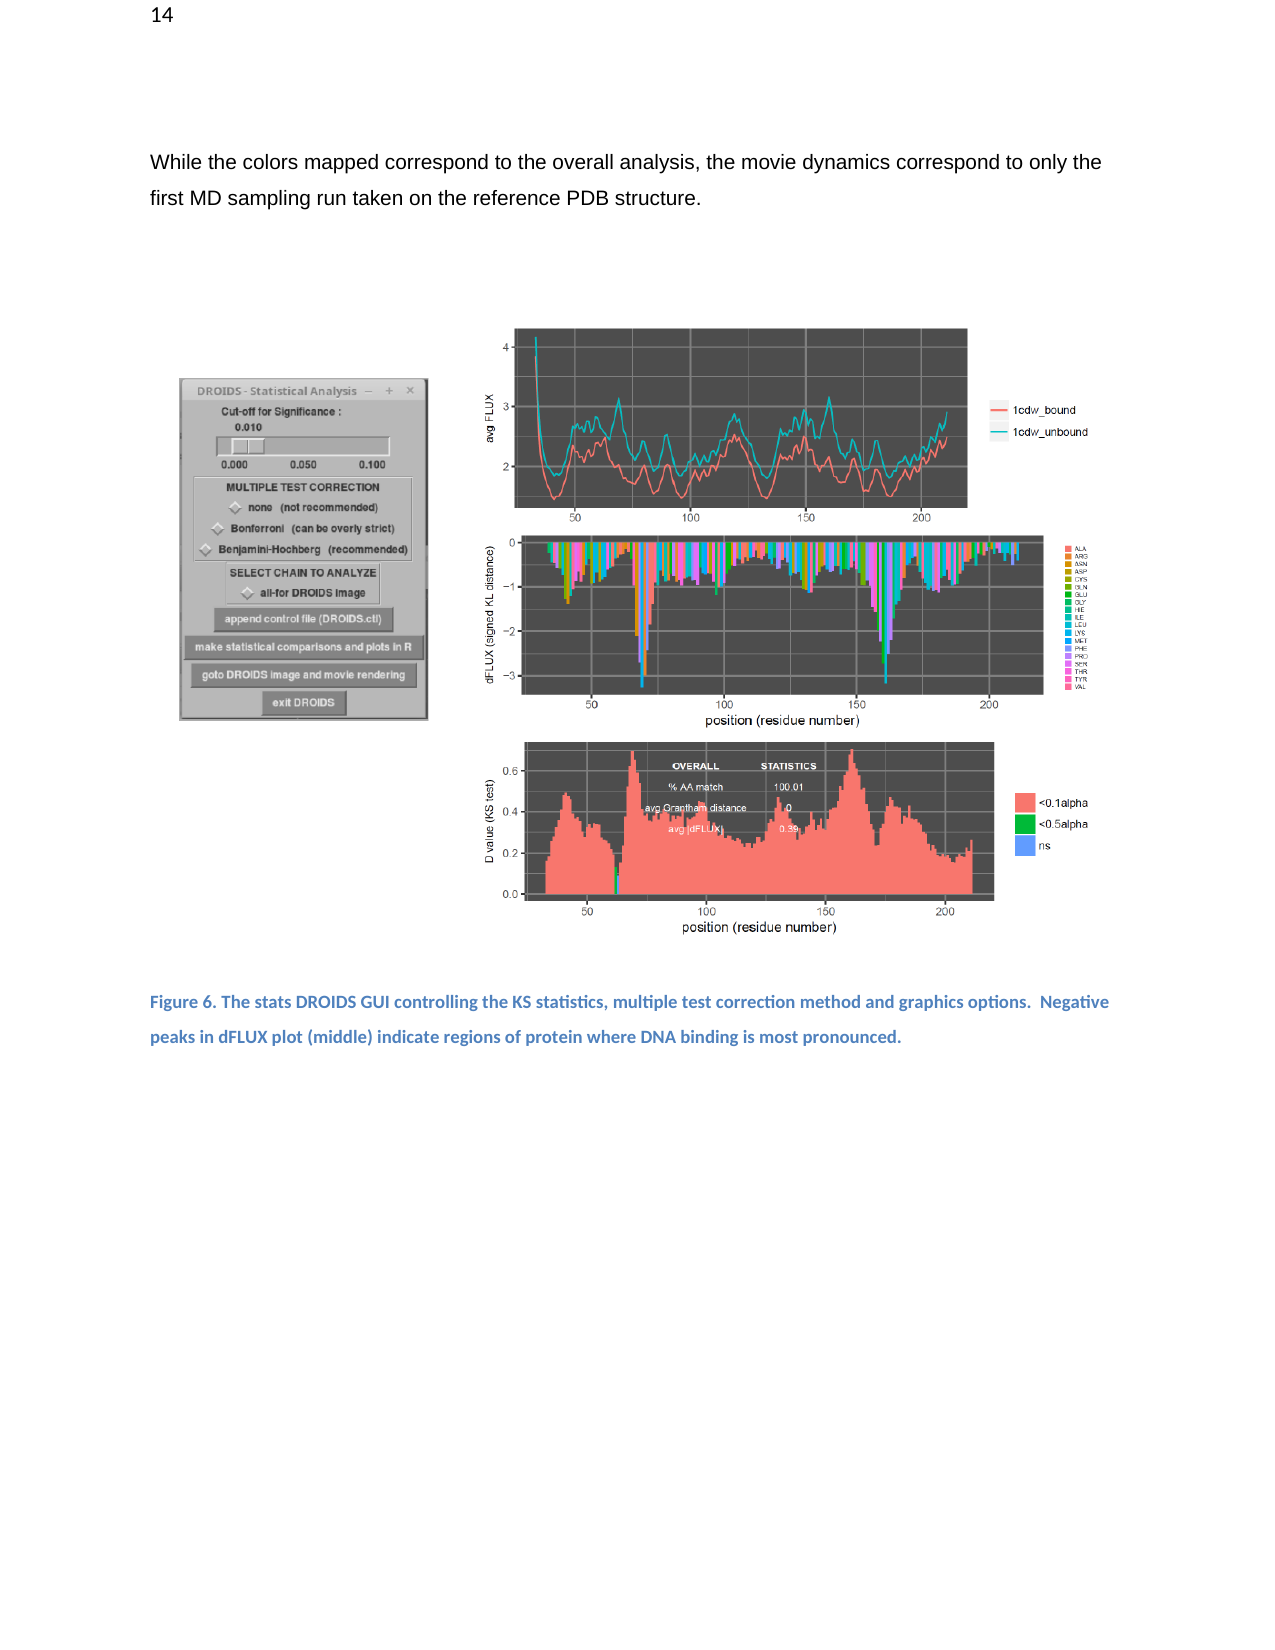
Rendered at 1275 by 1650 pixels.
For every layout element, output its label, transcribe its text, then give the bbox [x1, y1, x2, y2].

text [150, 150, 1125, 210]
text Figure 6. The stats DROIDS GUI controlling the KS statistics, multiple test correction method and graphics options. Negative peaks in dFLUX plot (middle) indicate regions of protein where DNA binding is most pronounced. [150, 991, 1125, 1048]
